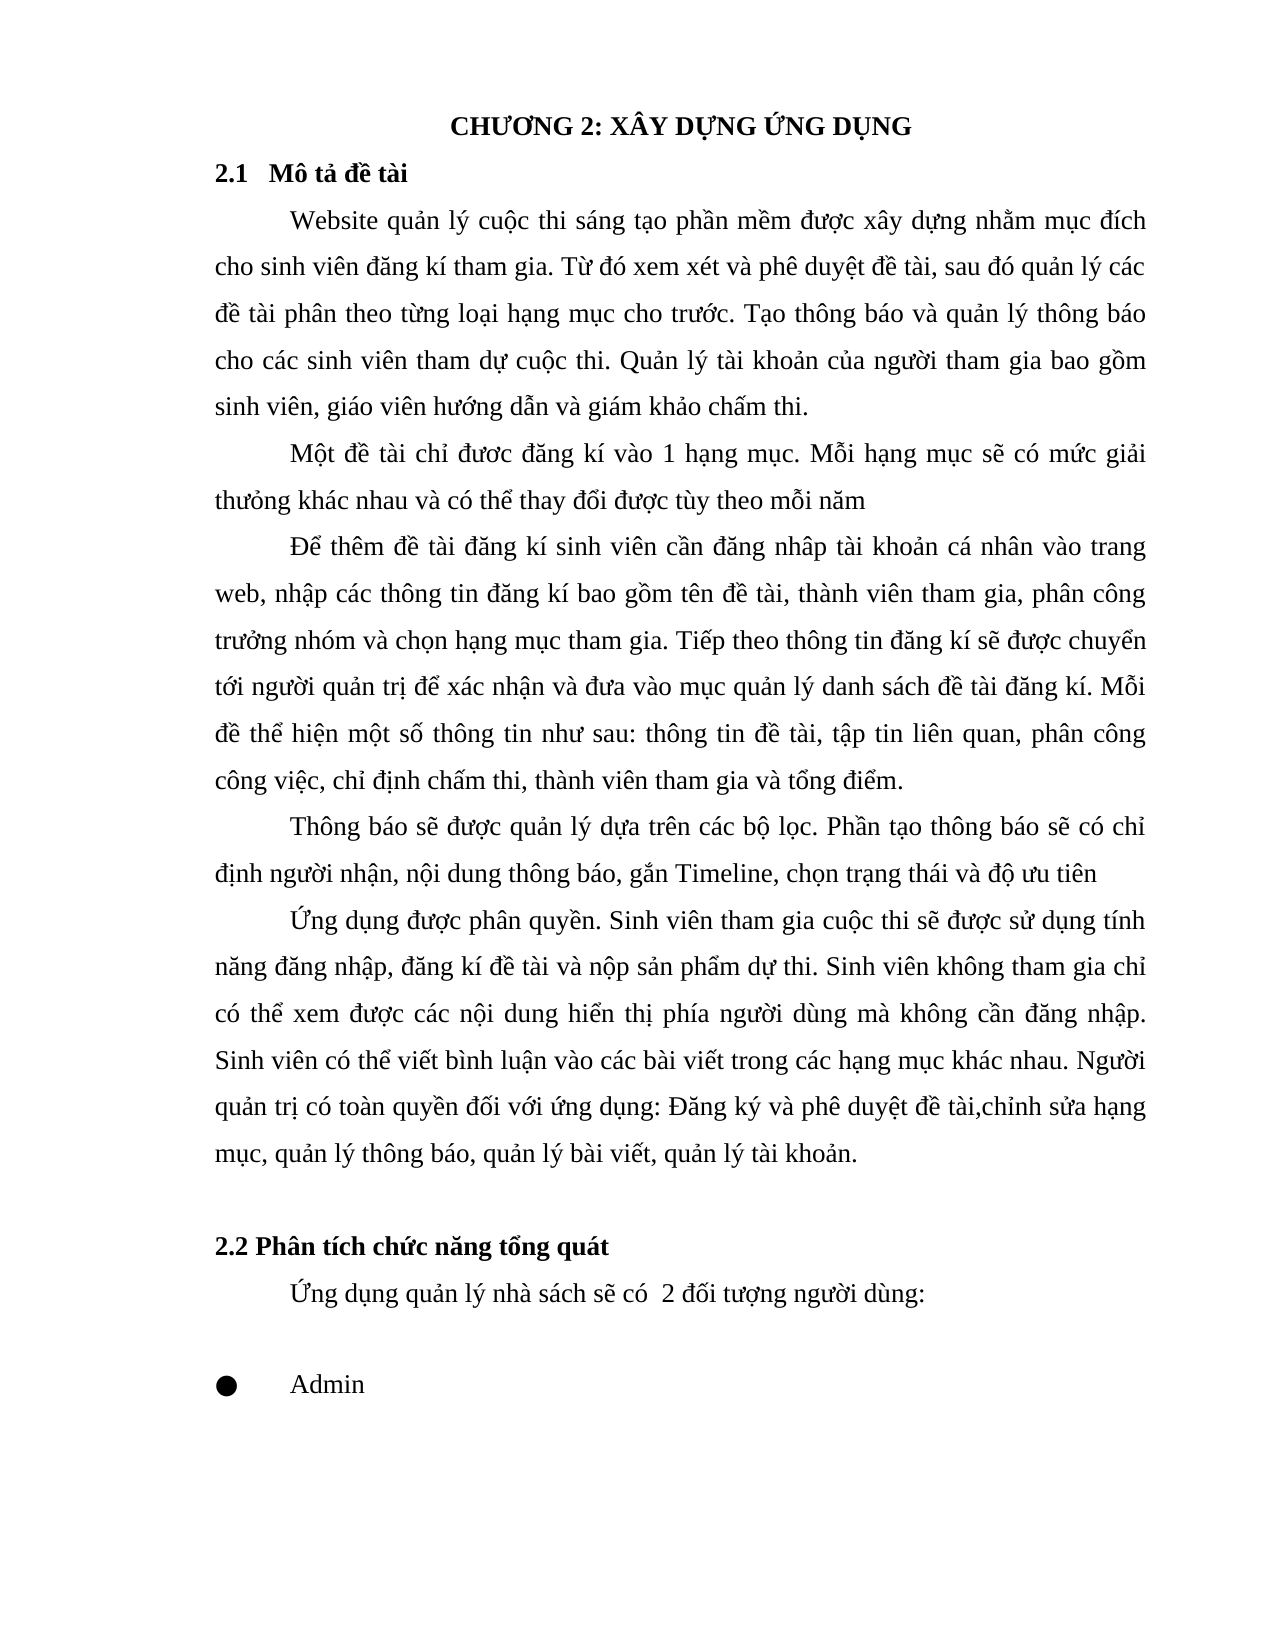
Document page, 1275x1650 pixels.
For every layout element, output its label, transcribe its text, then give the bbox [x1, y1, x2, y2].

text Một đề tài chỉ đươc đăng kí vào 1 hạng mục. Mỗi hạng mục sẽ có mức giải thưỏng khác nhau và có thể thay đổi được tùy theo mỗi năm [214, 437, 1147, 515]
text Ứng dụng quản lý nhà sách sẽ có 2 đối tượng người dùng: [214, 1277, 1147, 1308]
list Admin [214, 1353, 1147, 1408]
text Ứng dụng được phân quyền. Sinh viên tham gia cuộc thi sẽ được sử dụng tính năng đăng nhập, đăng kí đề tài và nộp sản phẩm dự thi. Sinh viên không tham gia chỉ có thể xem được các nội dung hiển thị phía người dùng mà không cần đăng nhập. Sinh viên có thể viết bình luận vào các bài viết trong các hạng mục khác nhau. Người quản trị có toàn quyền đối với ứng dụng: Đăng ký và phê duyệt đề tài,chỉnh sửa hạng mục, quản lý thông báo, quản lý bài viết, quản lý tài khoản. [214, 904, 1147, 1168]
subtitle CHƯƠNG 2: XÂY DỰNG ỨNG DỤNG [214, 111, 1147, 142]
text Thông báo sẽ được quản lý dựa trên các bộ lọc. Phần tạo thông báo sẽ có chỉ định người nhận, nội dung thông báo, gắn Timeline, chọn trạng thái và độ ưu tiên [214, 811, 1147, 888]
text 2.2 Phân tích chức năng tổng quát [214, 1231, 1147, 1262]
text Website quản lý cuộc thi sáng tạo phần mềm được xây dựng nhằm mục đích cho sinh viên đăng kí tham gia. Từ đó xem xét và phê duyệt đề tài, sau đó quản lý các đề tài phân theo từng loại hạng mục cho trước. Tạo thông báo và quản lý thông báo cho các sinh viên tham dự cuộc thi. Quản lý tài khoản của người tham gia bao gồm sinh viên, giáo viên hướng dẫn và giám khảo chấm thi. [214, 204, 1147, 422]
text 2.1 Mô tả đề tài [214, 157, 1147, 188]
text Để thêm đề tài đăng kí sinh viên cần đăng nhâp tài khoản cá nhân vào trang web, nhập các thông tin đăng kí bao gồm tên đề tài, thành viên tham gia, phân công trưởng nhóm và chọn hạng mục tham gia. Tiếp theo thông tin đăng kí sẽ được chuyển tới người quản trị để xác nhận và đưa vào mục quản lý danh sách đề tài đăng kí. Mỗi đề thể hiện một số thông tin như sau: thông tin đề tài, tập tin liên quan, phân công công việc, chỉ định chấm thi, thành viên tham gia và tổng điểm. [214, 531, 1147, 795]
